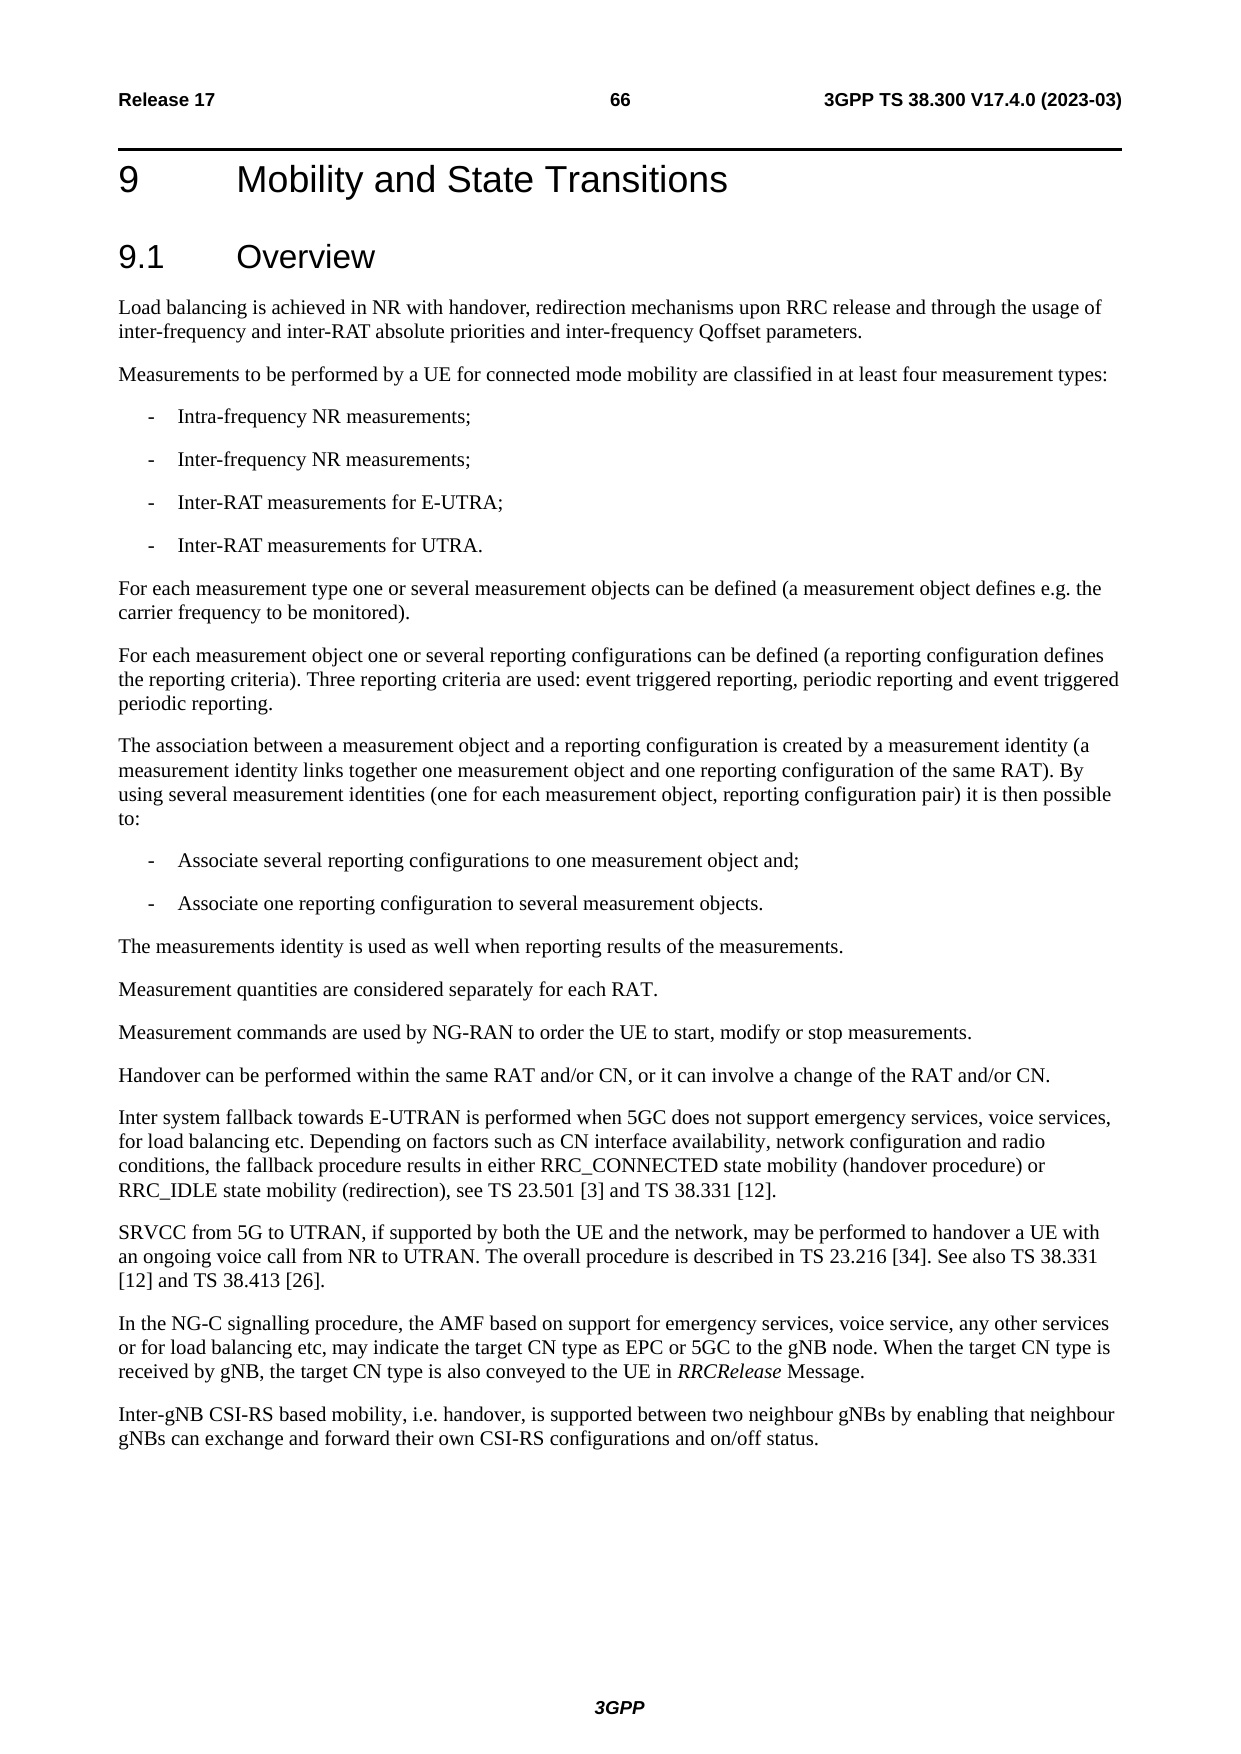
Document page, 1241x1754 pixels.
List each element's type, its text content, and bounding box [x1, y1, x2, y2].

text Measurements to be performed by a UE for connected mode mobility are classified in at least four measurement types: [118, 362, 1122, 386]
text - Associate one reporting configuration to several measurement objects. [148, 891, 1122, 915]
text Load balancing is achieved in NR with handover, redirection mechanisms upon RRC release and through the usage of inter-frequency and inter-RAT absolute priorities and inter-frequency Qoffset parameters. [118, 295, 1122, 343]
text In the NG-C signalling procedure, the AMF based on support for emergency services, voice service, any other services or for load balancing etc, may indicate the target CN type as EPC or 5GC to the gNB node. When the target CN type is received by gNB, the target CN type is also conveyed to the UE in RRCRelease Message. [118, 1311, 1122, 1383]
text - Intra-frequency NR measurements; [148, 404, 1122, 428]
text Handover can be performed within the same RAT and/or CN, or it can involve a change of the RAT and/or CN. [118, 1062, 1122, 1087]
text For each measurement object one or several reporting configurations can be defined (a reporting configuration defines the reporting criteria). Three reporting criteria are used: event triggered reporting, periodic reporting and event triggered periodic reporting. [118, 642, 1122, 715]
subtitle 9.1 Overview [118, 237, 1122, 276]
text - Inter-RAT measurements for E-UTRA; [148, 490, 1122, 514]
text For each measurement type one or several measurement objects can be defined (a measurement object defines e.g. the carrier frequency to be monitored). [118, 576, 1122, 624]
text Inter system fallback towards E-UTRAN is performed when 5GC does not support emergency services, voice services, for load balancing etc. Depending on factors such as CN interface availability, network configuration and radio conditions, the fallback procedure results in either RRC_CONNECTED state mobility (handover procedure) or RRC_IDLE state mobility (redirection), see TS 23.501 [3] and TS 38.331 [12]. [118, 1105, 1122, 1202]
text - Associate several reporting configurations to one measurement object and; [148, 848, 1122, 872]
text The association between a measurement object and a reporting configuration is created by a measurement identity (a measurement identity links together one measurement object and one reporting configuration of the same RAT). By using several measurement identities (one for each measurement object, reporting configuration pair) it is then possible to: [118, 733, 1122, 830]
text - Inter-frequency NR measurements; [148, 447, 1122, 471]
text Inter-gNB CSI-RS based mobility, i.e. handover, is supported between two neighbour gNBs by enabling that neighbour gNBs can exchange and forward their own CSI-RS configurations and on/off status. [118, 1402, 1122, 1450]
text SRVCC from 5G to UTRAN, if supported by both the UE and the network, may be performed to handover a UE with an ongoing voice call from NR to UTRAN. The overall procedure is described in TS 23.216 [34]. See also TS 38.331 [12] and TS 38.413 [26]. [118, 1220, 1122, 1292]
text Measurement quantities are considered separately for each RAT. [118, 977, 1122, 1001]
text Measurement commands are used by NG-RAN to order the UE to start, modify or stop measurements. [118, 1020, 1122, 1044]
subtitle 9 Mobility and State Transitions [118, 151, 1122, 200]
text - Inter-RAT measurements for UTRA. [148, 533, 1122, 557]
text The measurements identity is used as well when reporting results of the measurements. [118, 934, 1122, 958]
